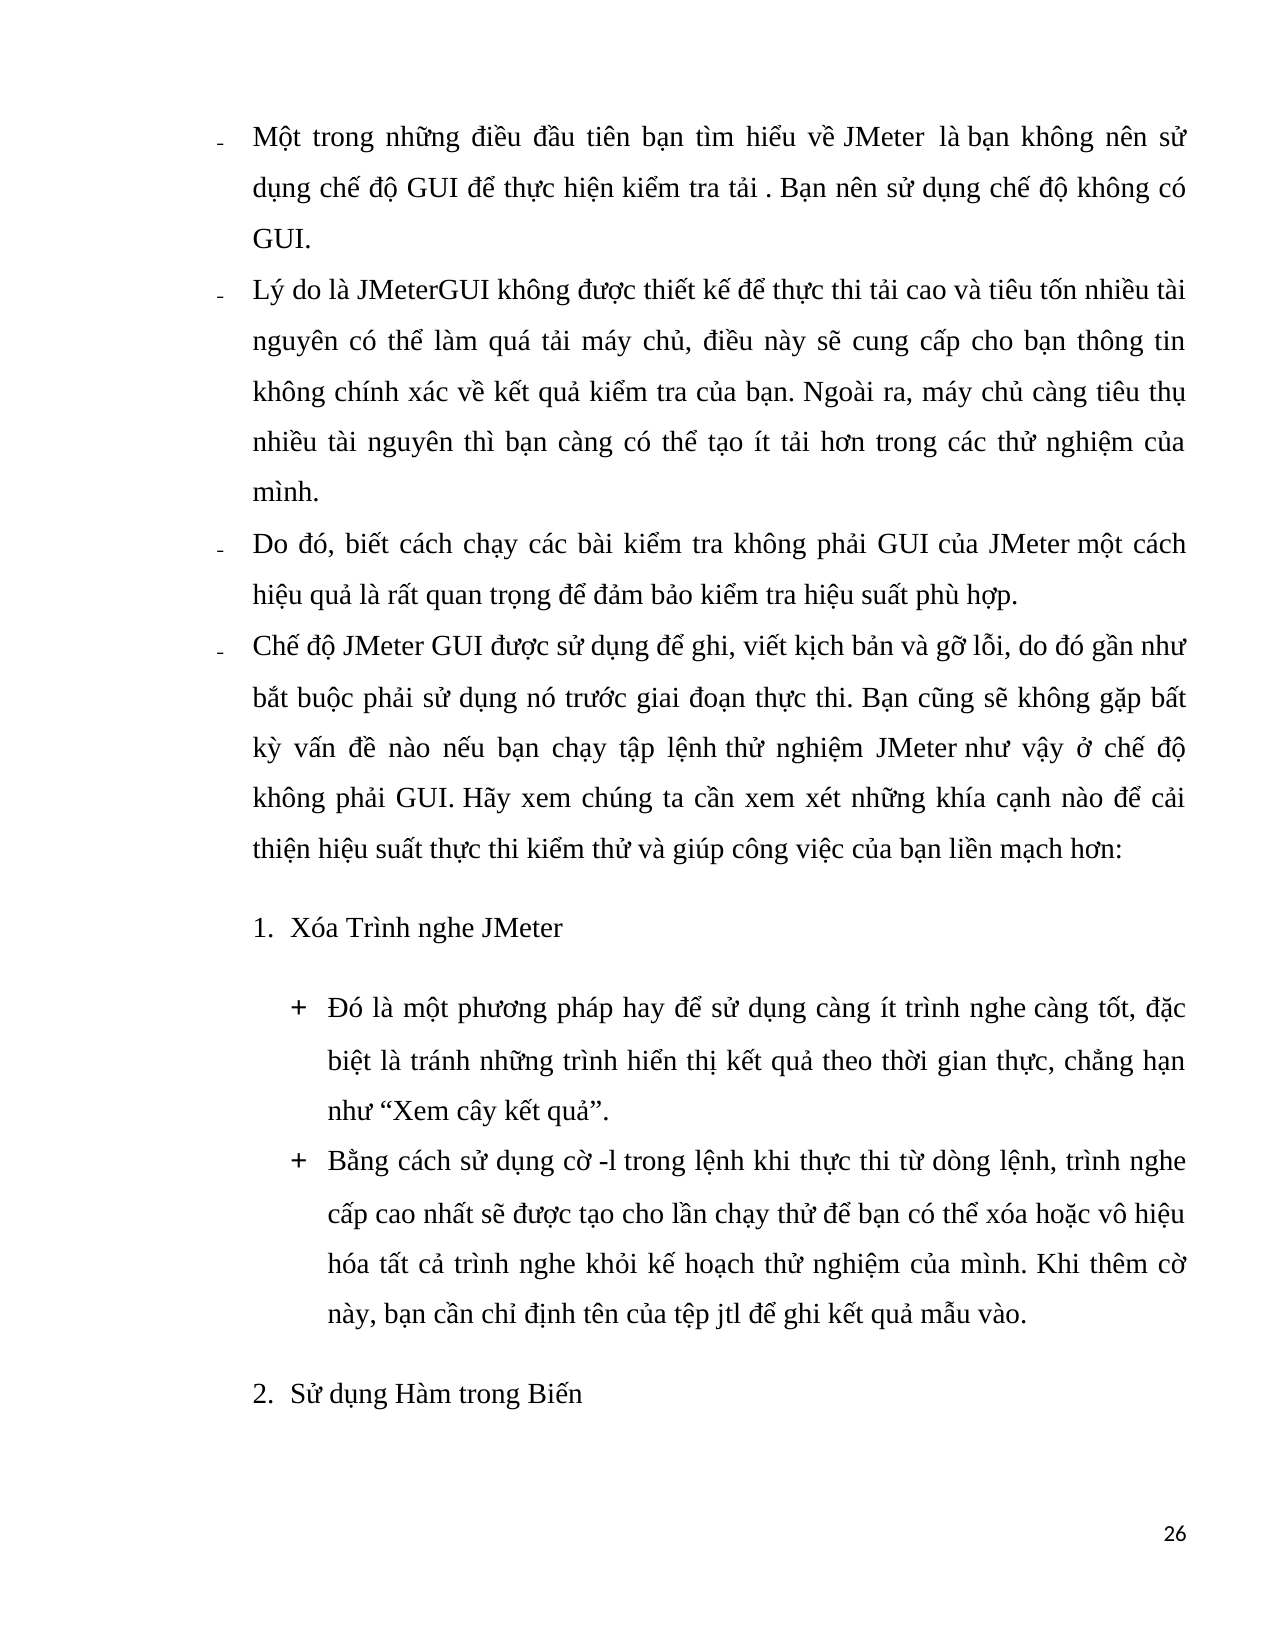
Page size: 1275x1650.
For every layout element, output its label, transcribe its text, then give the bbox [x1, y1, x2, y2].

list Một trong những điều đầu tiên bạn tìm hiểu về JMeter là bạn không nên sử dụng chế độ GUI để thực hiện kiểm tra tải . Bạn nên sử dụng chế độ không có GUI. [215, 118, 1186, 254]
list Đó là một phương pháp hay để sử dụng càng ít trình nghe càng tốt, đặc biệt là tránh những trình hiển thị kết quả theo thời gian thực, chẳng hạn như “Xem cây kết quả”. [290, 1077, 1186, 1214]
list Bằng cách sử dụng cờ -l trong lệnh khi thực thi từ dòng lệnh, trình nghe cấp cao nhất sẽ được tạo cho lần chạy thử để bạn có thể xóa hoặc vô hiệu hóa tất cả trình nghe khỏi kế hoạch thử nghiệm của mình. Khi thêm cờ này, bạn cần chỉ định tên của tệp jtl để ghi kết quả mẫu vào. [290, 1260, 1186, 1447]
list Do đó, biết cách chạy các bài kiểm tra không phải GUI của JMeter một cách hiệu quả là rất quan trọng để đảm bảo kiểm tra hiệu suất phù hợp. [215, 583, 1186, 669]
list Xóa Trình nghe JMeter [252, 998, 1186, 1031]
list Chế độ JMeter GUI được sử dụng để ghi, viết kịch bản và gỡ lỗi, do đó gần như bắt buộc phải sử dụng nó trước giai đoạn thực thi. Bạn cũng sẽ không gặp bất kỳ vấn đề nào nếu bạn chạy tập lệnh thử nghiệm JMeter như vậy ở chế độ không phải GUI. Hãy xem chúng ta cần xem xét những khía cạnh nào để cải thiện hiệu suất thực thi kiểm thử và giúp công việc của bạn liền mạch hơn: [215, 715, 1186, 952]
list Lý do là JMeterGUI không được thiết kế để thực thi tải cao và tiêu tốn nhiều tài nguyên có thể làm quá tải máy chủ, điều này sẽ cung cấp cho bạn thông tin không chính xác về kết quả kiểm tra của bạn. Ngoài ra, máy chủ càng tiêu thụ nhiều tài nguyên thì bạn càng có thể tạo ít tải hơn trong các thử nghiệm của mình. [215, 300, 1186, 537]
